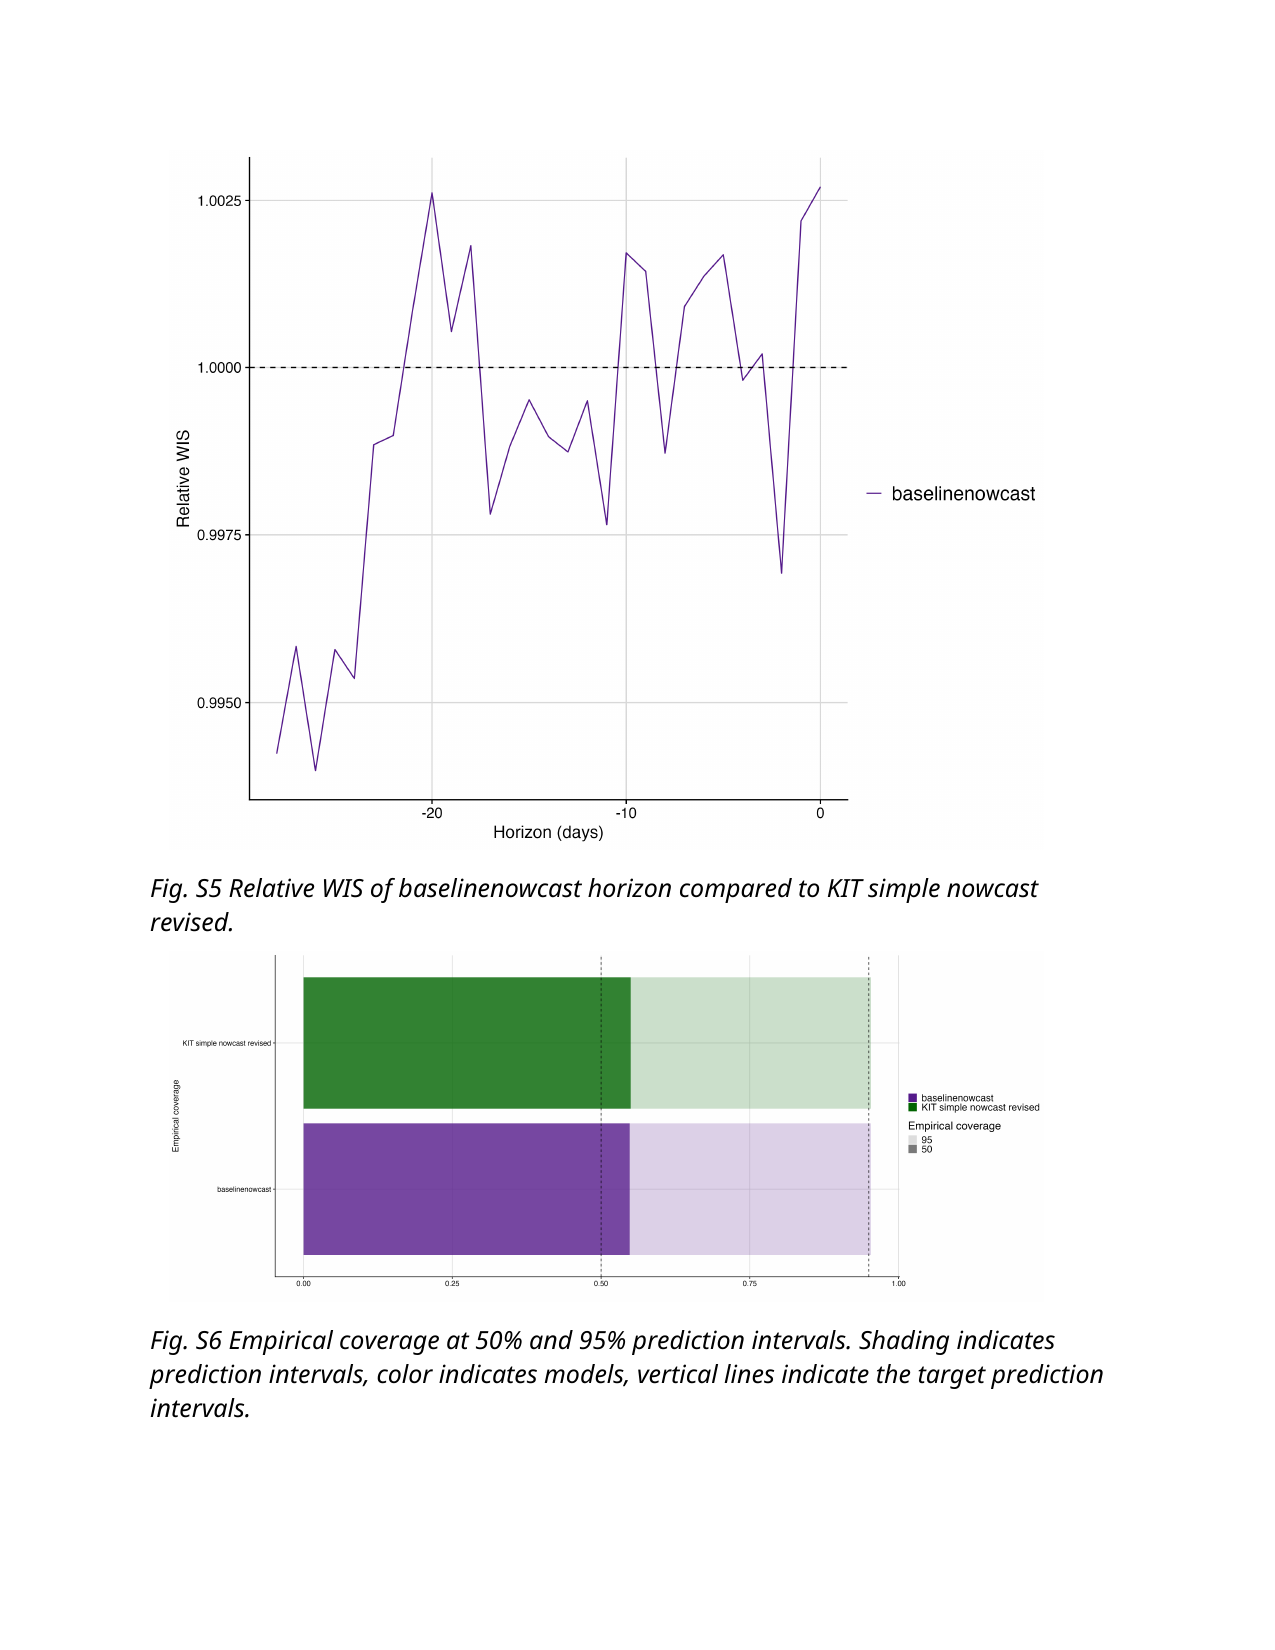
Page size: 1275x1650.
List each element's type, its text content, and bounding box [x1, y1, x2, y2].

text Fig. S5 Relative WIS of baselinenowcast horizon compared to KIT simple nowcast revised. [150, 871, 1125, 939]
picture [168, 150, 1044, 850]
text Fig. S6 Empirical coverage at 50% and 95% prediction intervals. Shading indicates prediction intervals, color indicates models, vertical lines indicate the target prediction intervals. [150, 1322, 1125, 1424]
picture [168, 951, 1044, 1302]
